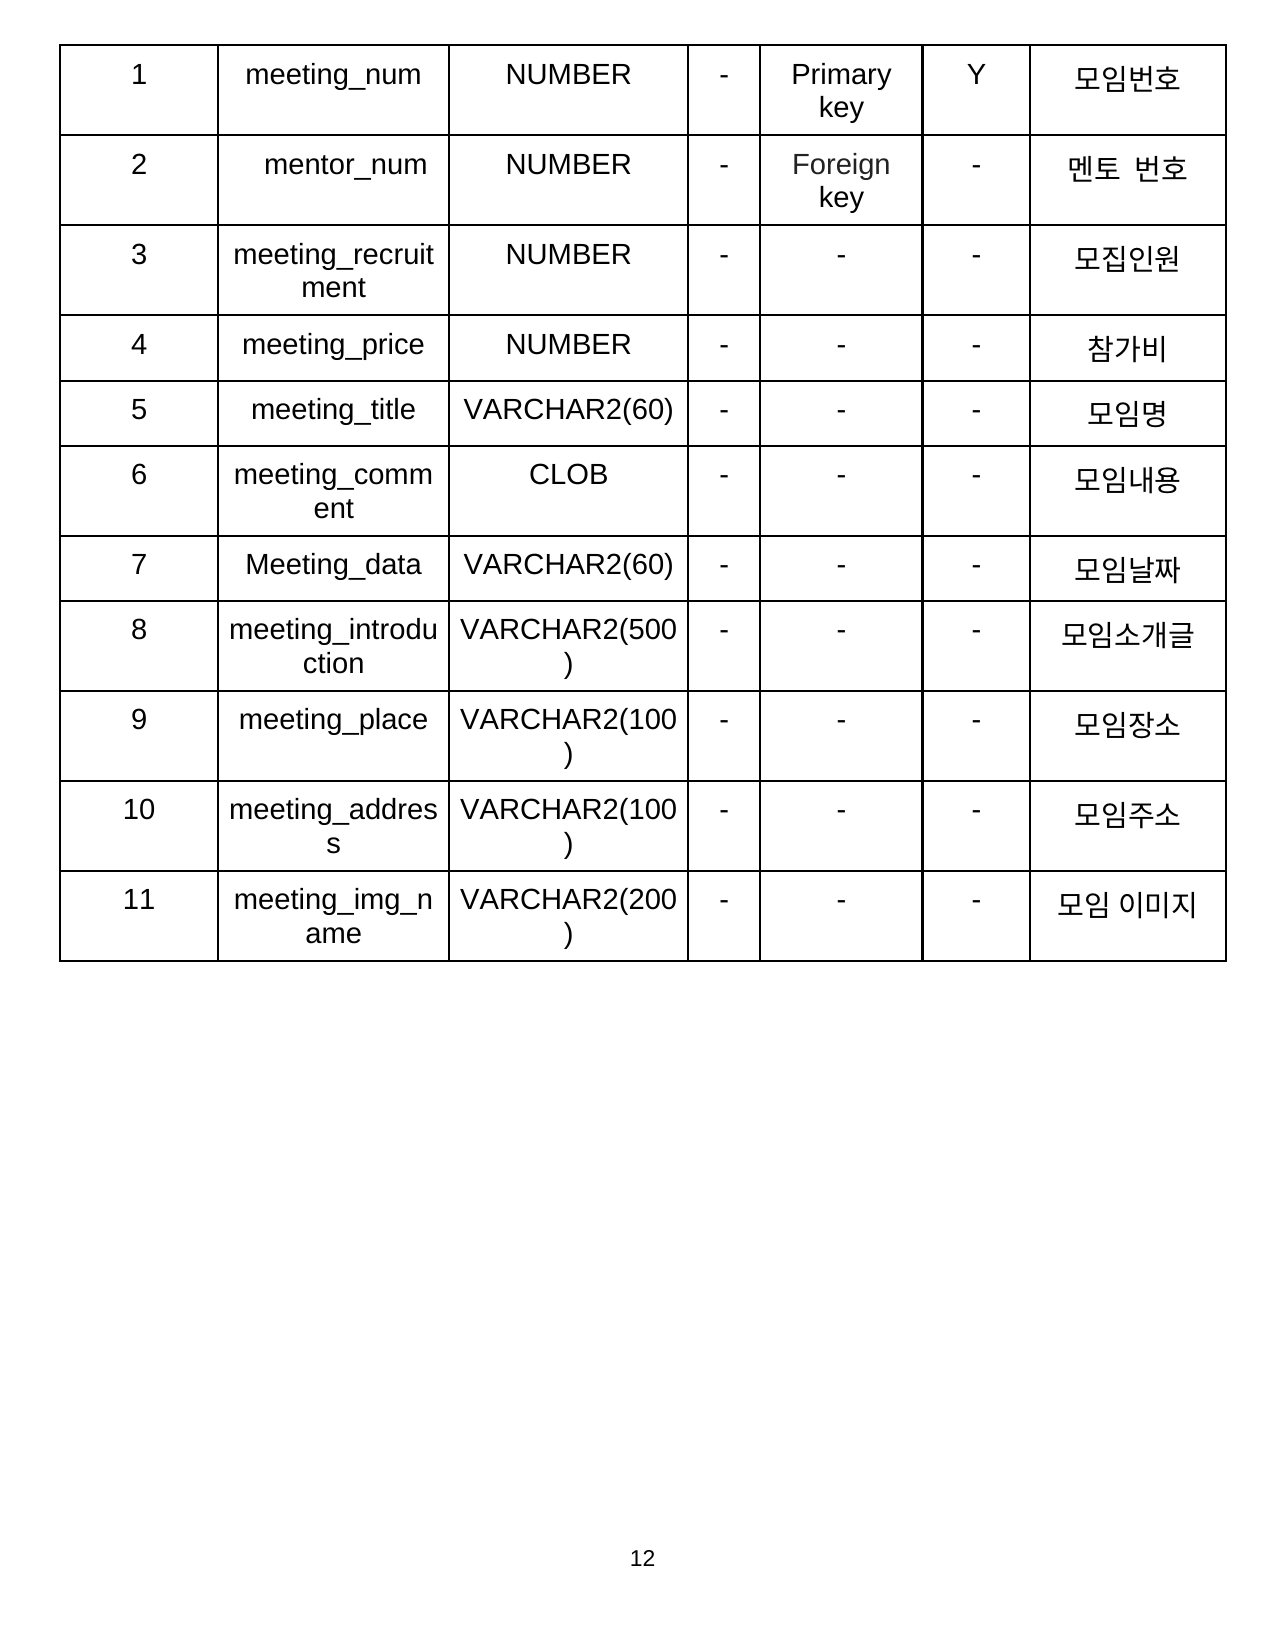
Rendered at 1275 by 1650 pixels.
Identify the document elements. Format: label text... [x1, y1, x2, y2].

table_cell - [924, 782, 1029, 870]
table_cell - [924, 382, 1029, 445]
table_cell meeting_num [219, 46, 448, 134]
table_cell mentor_num [219, 136, 448, 224]
table_cell 6 [61, 447, 217, 535]
table_cell 모임장소 [1031, 692, 1225, 780]
table_cell meeting_img_name [219, 872, 448, 960]
table_cell 5 [61, 382, 217, 445]
table_cell - [924, 872, 1029, 960]
table_cell 10 [61, 782, 217, 870]
table_cell 참가비 [1031, 316, 1225, 379]
table_cell VARCHAR2(60) [450, 537, 687, 600]
table_cell - [689, 692, 759, 780]
table_cell - [689, 136, 759, 224]
table_cell 모임주소 [1031, 782, 1225, 870]
table_cell NUMBER [450, 136, 687, 224]
table_cell 모임번호 [1031, 46, 1225, 134]
table_cell - [924, 226, 1029, 314]
table_cell - [924, 602, 1029, 690]
table_cell - [689, 226, 759, 314]
table_cell 멘토 번호 [1031, 136, 1225, 224]
table_cell 8 [61, 602, 217, 690]
table_cell 7 [61, 537, 217, 600]
table_cell 1 [61, 46, 217, 134]
table_cell NUMBER [450, 226, 687, 314]
table_cell 모임내용 [1031, 447, 1225, 535]
table_cell 모임날짜 [1031, 537, 1225, 600]
table_cell - [924, 136, 1029, 224]
table_cell 4 [61, 316, 217, 379]
table_cell meeting_address [219, 782, 448, 870]
table_cell VARCHAR2(100) [450, 692, 687, 780]
table_cell meeting_recruitment [219, 226, 448, 314]
table_cell - [761, 316, 921, 379]
table_cell 모집인원 [1031, 226, 1225, 314]
table_cell - [689, 602, 759, 690]
table_cell - [761, 872, 921, 960]
table_cell 모임 이미지 [1031, 872, 1225, 960]
table_cell 3 [61, 226, 217, 314]
table_cell - [924, 316, 1029, 379]
table_cell - [761, 602, 921, 690]
table_cell - [689, 382, 759, 445]
table_cell NUMBER [450, 46, 687, 134]
table_cell - [924, 537, 1029, 600]
table_cell VARCHAR2(60) [450, 382, 687, 445]
table_cell VARCHAR2(100) [450, 782, 687, 870]
table_cell meeting_introduction [219, 602, 448, 690]
table_cell - [761, 226, 921, 314]
table_cell - [689, 782, 759, 870]
table_cell - [689, 46, 759, 134]
table_cell - [761, 692, 921, 780]
table_cell CLOB [450, 447, 687, 535]
table_cell meeting_comment [219, 447, 448, 535]
table_cell 모임소개글 [1031, 602, 1225, 690]
table_cell - [924, 447, 1029, 535]
table_cell - [689, 316, 759, 379]
table_cell VARCHAR2(200) [450, 872, 687, 960]
table_cell VARCHAR2(500) [450, 602, 687, 690]
table_cell Foreign key [761, 136, 921, 224]
table_cell NUMBER [450, 316, 687, 379]
table_cell Y [924, 46, 1029, 134]
table_cell 9 [61, 692, 217, 780]
table_cell - [761, 537, 921, 600]
table_cell - [689, 872, 759, 960]
table_cell - [689, 537, 759, 600]
table_cell meeting_place [219, 692, 448, 780]
table_cell meeting_price [219, 316, 448, 379]
table_cell - [924, 692, 1029, 780]
table_cell - [689, 447, 759, 535]
table_cell Primary key [761, 46, 921, 134]
table_cell - [761, 782, 921, 870]
table_cell meeting_title [219, 382, 448, 445]
table_cell 11 [61, 872, 217, 960]
table_cell 2 [61, 136, 217, 224]
table_cell - [761, 382, 921, 445]
table_cell 모임명 [1031, 382, 1225, 445]
table_cell Meeting_data [219, 537, 448, 600]
table_cell - [761, 447, 921, 535]
